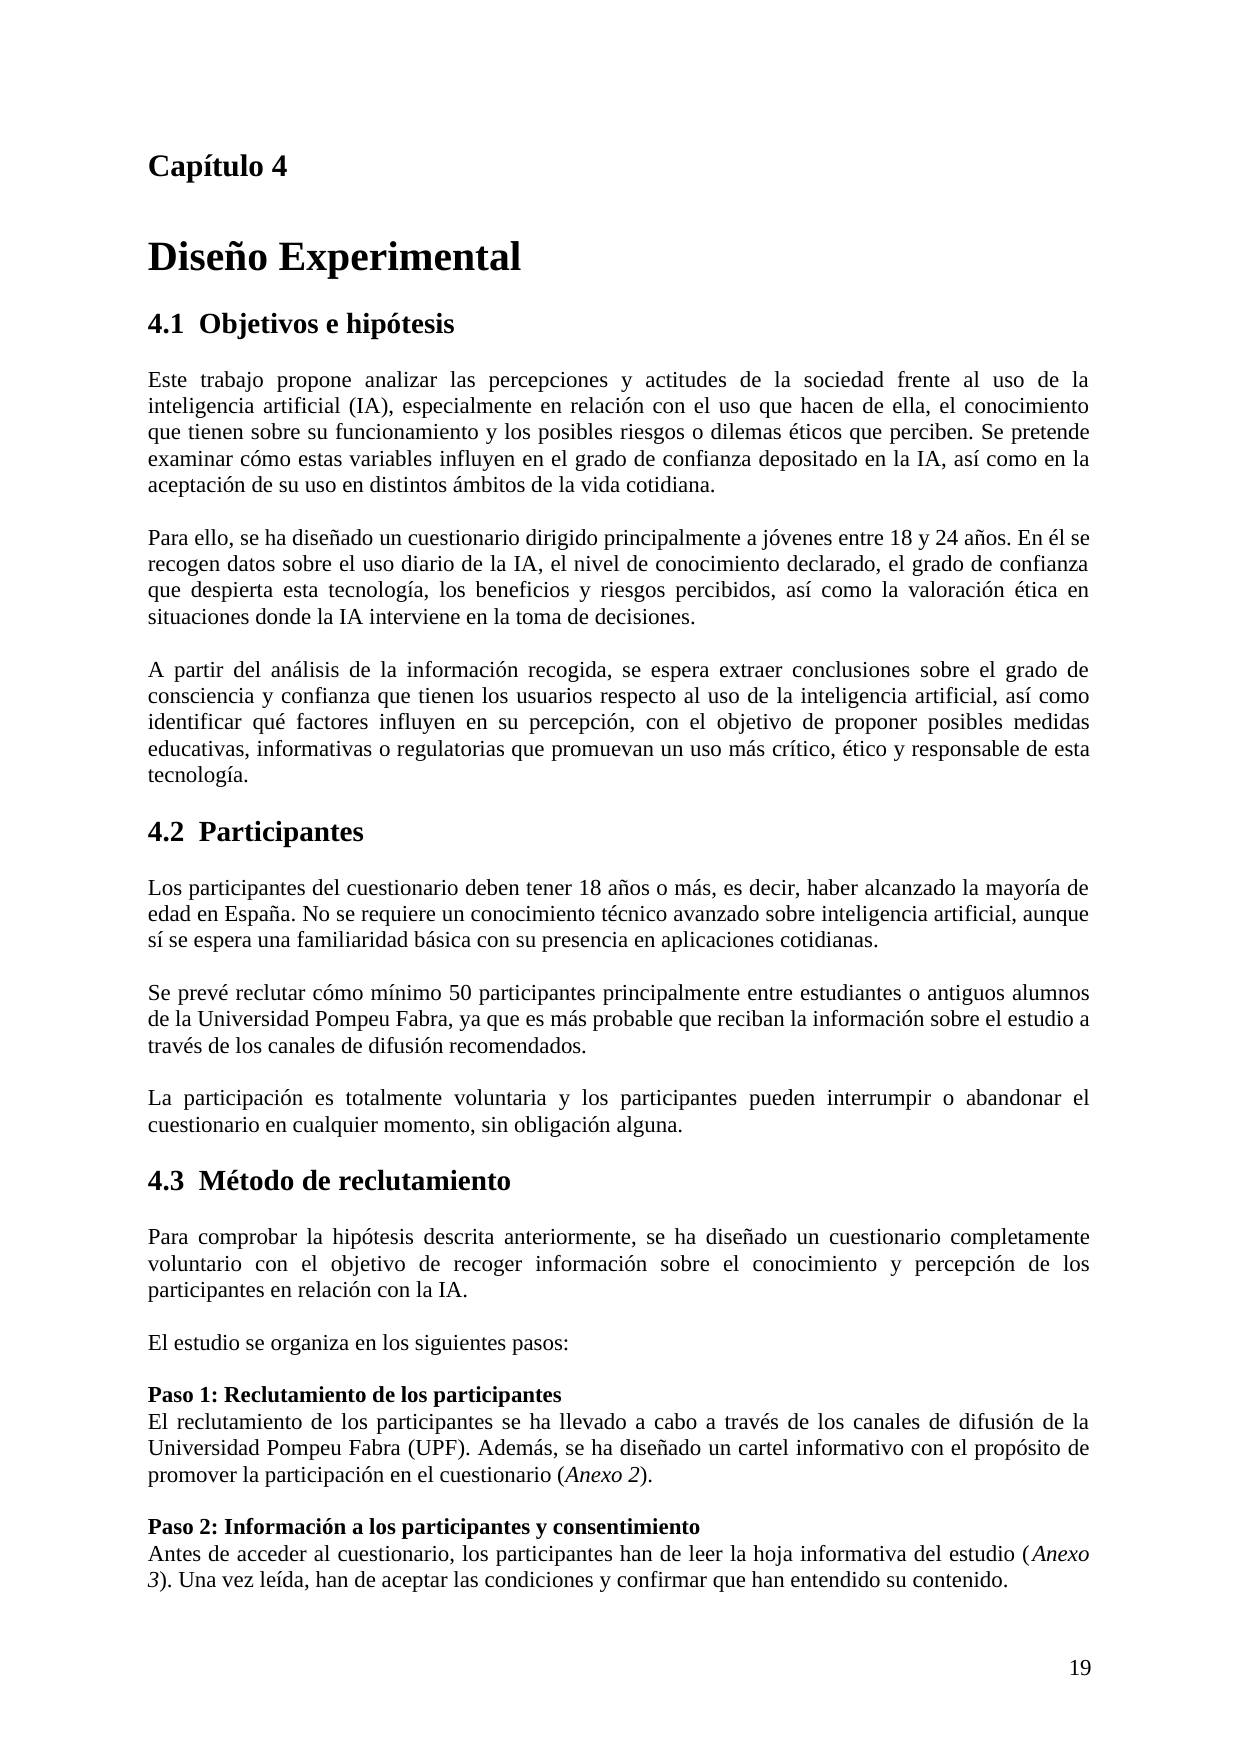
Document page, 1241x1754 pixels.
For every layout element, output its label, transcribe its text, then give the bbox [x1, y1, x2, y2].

text A partir del análisis de la información recogida, se espera extraer conclusiones sobre el grado de consciencia y confianza que tienen los usuarios respecto al uso de la inteligencia artificial, así como identificar qué factores influyen en su percepción, con el objetivo de proponer posibles medidas educativas, informativas o regulatorias que promuevan un uso más crítico, ético y responsable de esta tecnología. [148, 656, 1091, 787]
text Paso 1: Reclutamiento de los participantes [148, 1382, 1091, 1408]
text El reclutamiento de los participantes se ha llevado a cabo a través de los canales de difusión de la Universidad Pompeu Fabra (UPF). Además, se ha diseñado un cartel informativo con el propósito de promover la participación en el cuestionario (Anexo 2). [148, 1408, 1091, 1487]
text Capítulo 4 [148, 148, 1091, 184]
text Antes de acceder al cuestionario, los participantes han de leer la hoja informativa del estudio (Anexo 3). Una vez leída, han de aceptar las condiciones y confirmar que han entendido su contenido. [148, 1540, 1091, 1592]
text Los participantes del cuestionario deben tener 18 años o más, es decir, haber alcanzado la mayoría de edad en España. No se requiere un conocimiento técnico avanzado sobre inteligencia artificial, aunque sí se espera una familiaridad básica con su presencia en aplicaciones cotidianas. [148, 874, 1091, 953]
subtitle Diseño Experimental [148, 232, 1091, 279]
subtitle 4.1 Objetivos e hipótesis [148, 306, 1091, 339]
text Paso 2: Información a los participantes y consentimiento [148, 1513, 1091, 1540]
text Este trabajo propone analizar las percepciones y actitudes de la sociedad frente al uso de la inteligencia artificial (IA), especialmente en relación con el uso que hacen de ella, el conocimiento que tienen sobre su funcionamiento y los posibles riesgos o dilemas éticos que perciben. Se pretende examinar cómo estas variables influyen en el grado de confianza depositado en la IA, así como en la aceptación de su uso en distintos ámbitos de la vida cotidiana. [148, 366, 1091, 497]
text Para comprobar la hipótesis descrita anteriormente, se ha diseñado un cuestionario completamente voluntario con el objetivo de recoger información sobre el conocimiento y percepción de los participantes en relación con la IA. [148, 1223, 1091, 1302]
text La participación es totalmente voluntaria y los participantes pueden interrumpir o abandonar el cuestionario en cualquier momento, sin obligación alguna. [148, 1084, 1091, 1137]
subtitle 4.2 Participantes [148, 814, 1091, 847]
text Para ello, se ha diseñado un cuestionario dirigido principalmente a jóvenes entre 18 y 24 años. En él se recogen datos sobre el uso diario de la IA, el nivel de conocimiento declarado, el grado de confianza que despierta esta tecnología, los beneficios y riesgos percibidos, así como la valoración ética en situaciones donde la IA interviene en la toma de decisiones. [148, 524, 1091, 629]
subtitle 4.3 Método de reclutamiento [148, 1163, 1091, 1197]
text Se prevé reclutar cómo mínimo 50 participantes principalmente entre estudiantes o antiguos alumnos de la Universidad Pompeu Fabra, ya que es más probable que reciban la información sobre el estudio a través de los canales de difusión recomendados. [148, 979, 1091, 1058]
text El estudio se organiza en los siguientes pasos: [148, 1329, 1091, 1355]
